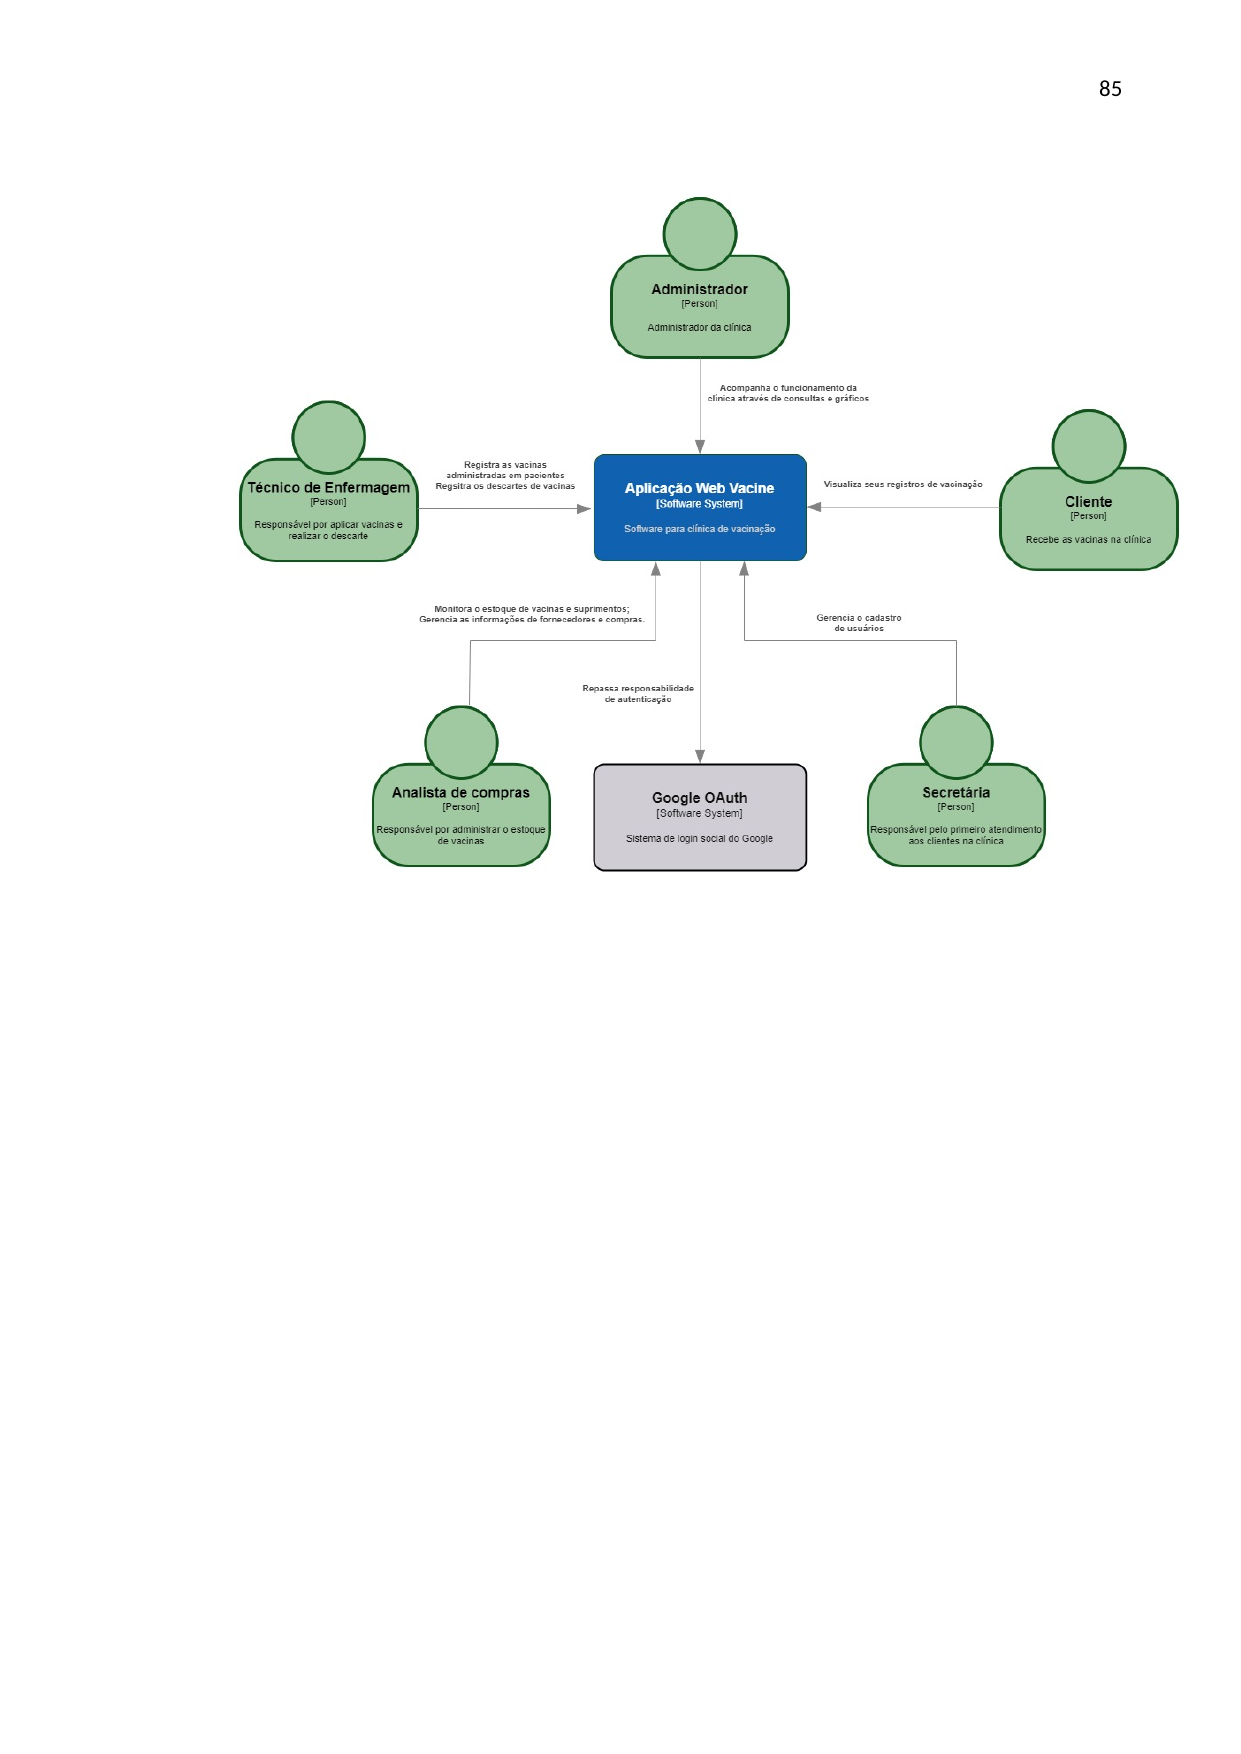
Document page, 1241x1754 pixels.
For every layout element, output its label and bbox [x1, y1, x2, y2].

picture [221, 179, 1196, 889]
